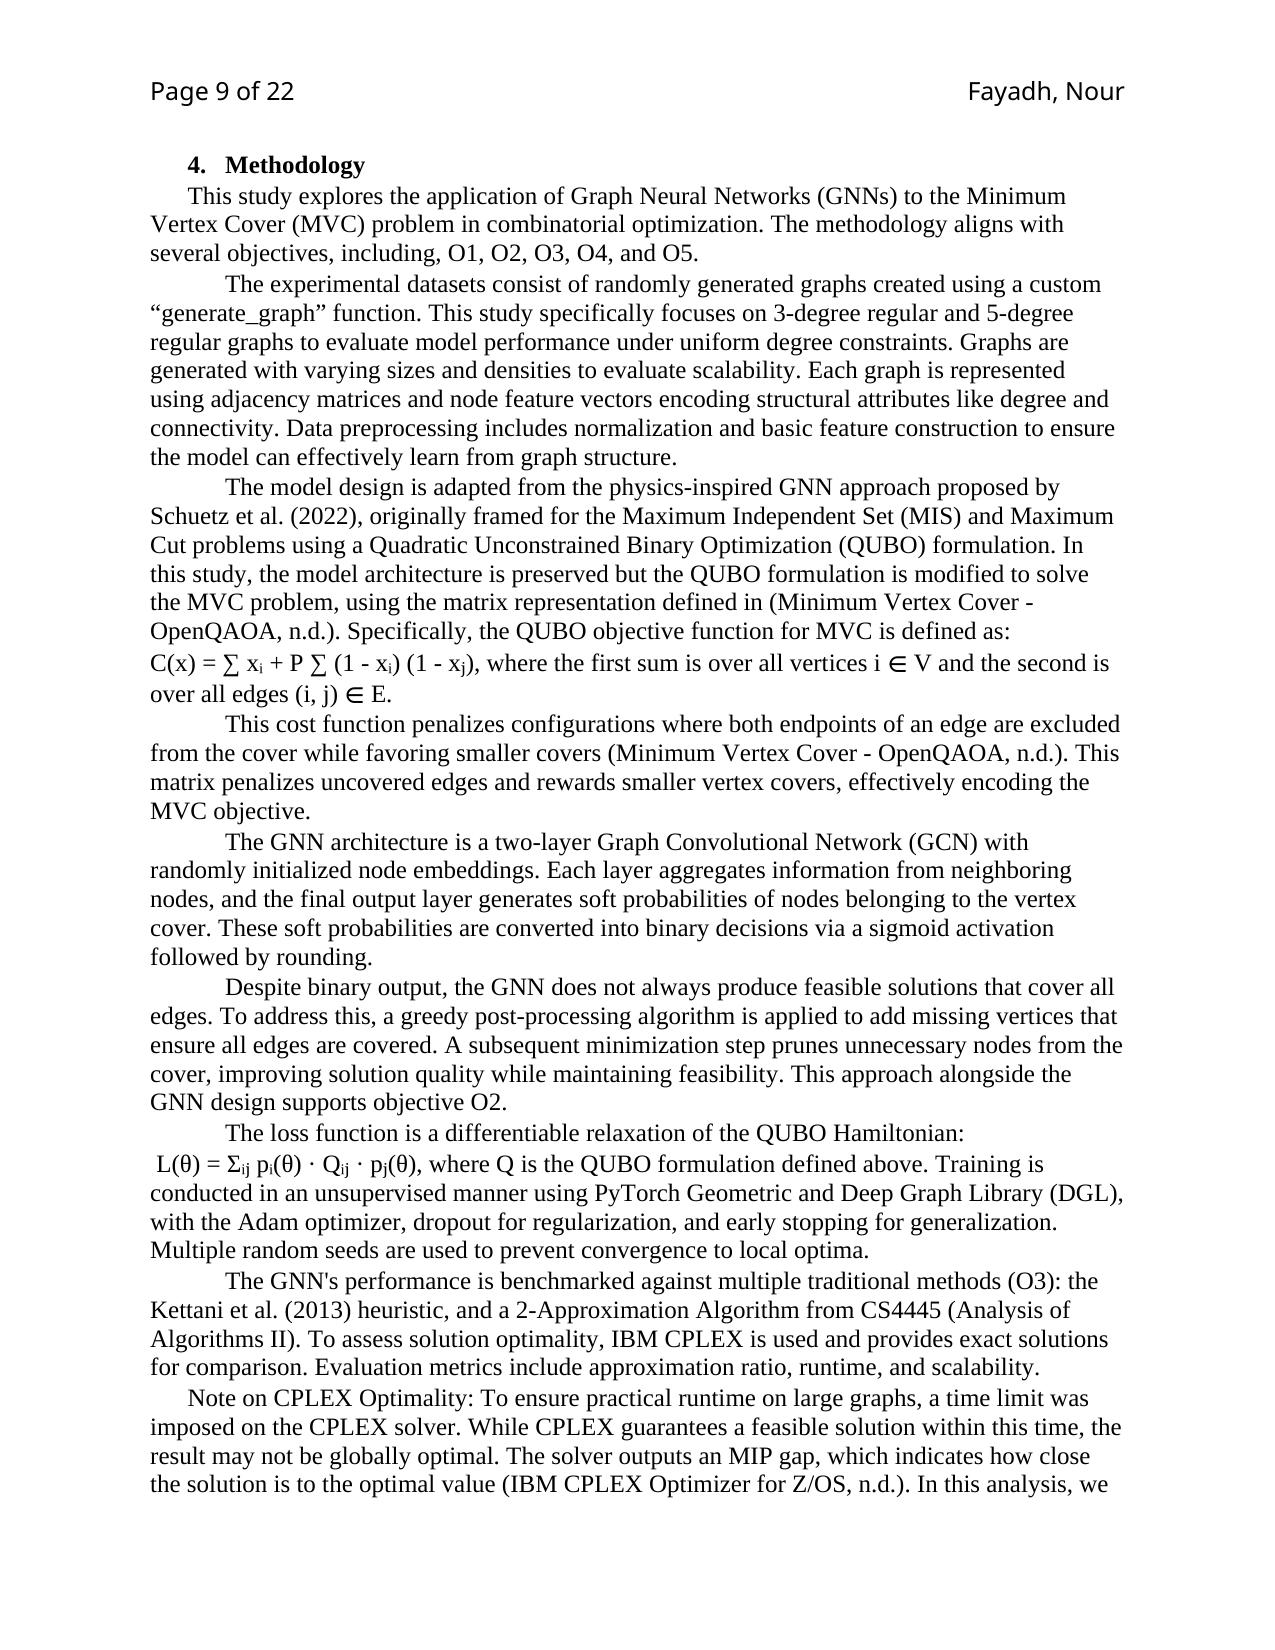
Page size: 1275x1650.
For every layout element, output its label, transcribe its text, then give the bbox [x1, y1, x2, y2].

text C(x) = ∑ xᵢ + P ∑ (1 - xᵢ) (1 - xⱼ), where the first sum is over all vertices i ∈ V and the second is over all edges (i, j) ∈ E. [150, 647, 1125, 707]
text This cost function penalizes configurations where both endpoints of an edge are excluded from the cover while favoring smaller covers (Minimum Vertex Cover - OpenQAOA, n.d.). This matrix penalizes uncovered edges and rewards smaller vertex covers, effectively encoding the MVC objective. [150, 709, 1125, 824]
text The GNN architecture is a two-layer Graph Convolutional Network (GCN) with randomly initialized node embeddings. Each layer aggregates information from neighboring nodes, and the final output layer generates soft probabilities of nodes belonging to the vertex cover. These soft probabilities are converted into binary decisions via a sigmoid activation followed by rounding. [150, 827, 1125, 970]
text Despite binary output, the GNN does not always produce feasible solutions that cover all edges. To address this, a greedy post-processing algorithm is applied to add missing vertices that ensure all edges are covered. A subsequent minimization step prunes unnecessary nodes from the cover, improving solution quality while maintaining feasibility. This approach alongside the GNN design supports objective O2. [150, 972, 1125, 1116]
text The model design is adapted from the physics-inspired GNN approach proposed by Schuetz et al. (2022), originally framed for the Maximum Independent Set (MIS) and Maximum Cut problems using a Quadratic Unconstrained Binary Optimization (QUBO) formulation. In this study, the model architecture is preserved but the QUBO formulation is modified to solve the MVC problem, using the matrix representation defined in (Minimum Vertex Cover - OpenQAOA, n.d.). Specifically, the QUBO objective function for MVC is defined as: [150, 472, 1125, 645]
text L(θ) = Σᵢⱼ pᵢ(θ) · Qᵢⱼ · pⱼ(θ), where Q is the QUBO formulation defined above. Training is conducted in an unsupervised manner using PyTorch Geometric and Deep Graph Library (DGL), with the Adam optimizer, dropout for regularization, and early stopping for generalization. Multiple random seeds are used to prevent convergence to local optima. [150, 1149, 1125, 1264]
text This study explores the application of Graph Neural Networks (GNNs) to the Minimum Vertex Cover (MVC) problem in combinatorial optimization. The methodology aligns with several objectives, including, O1, O2, O3, O4, and O5. [150, 181, 1125, 267]
list Methodology [187, 150, 1125, 179]
text The GNN's performance is benchmarked against multiple traditional methods (O3): the Kettani et al. (2013) heuristic, and a 2-Approximation Algorithm from CS4445 (Analysis of Algorithms II). To assess solution optimality, IBM CPLEX is used and provides exact solutions for comparison. Evaluation metrics include approximation ratio, runtime, and scalability. [150, 1266, 1125, 1381]
text The loss function is a differentiable relaxation of the QUBO Hamiltonian: [150, 1118, 1125, 1147]
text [150, 1383, 1125, 1498]
text The experimental datasets consist of randomly generated graphs created using a custom “generate_graph” function. This study specifically focuses on 3-degree regular and 5-degree regular graphs to evaluate model performance under uniform degree constraints. Graphs are generated with varying sizes and densities to evaluate scalability. Each graph is represented using adjacency matrices and node feature vectors encoding structural attributes like degree and connectivity. Data preprocessing includes normalization and basic feature construction to ensure the model can effectively learn from graph structure. [150, 269, 1125, 470]
